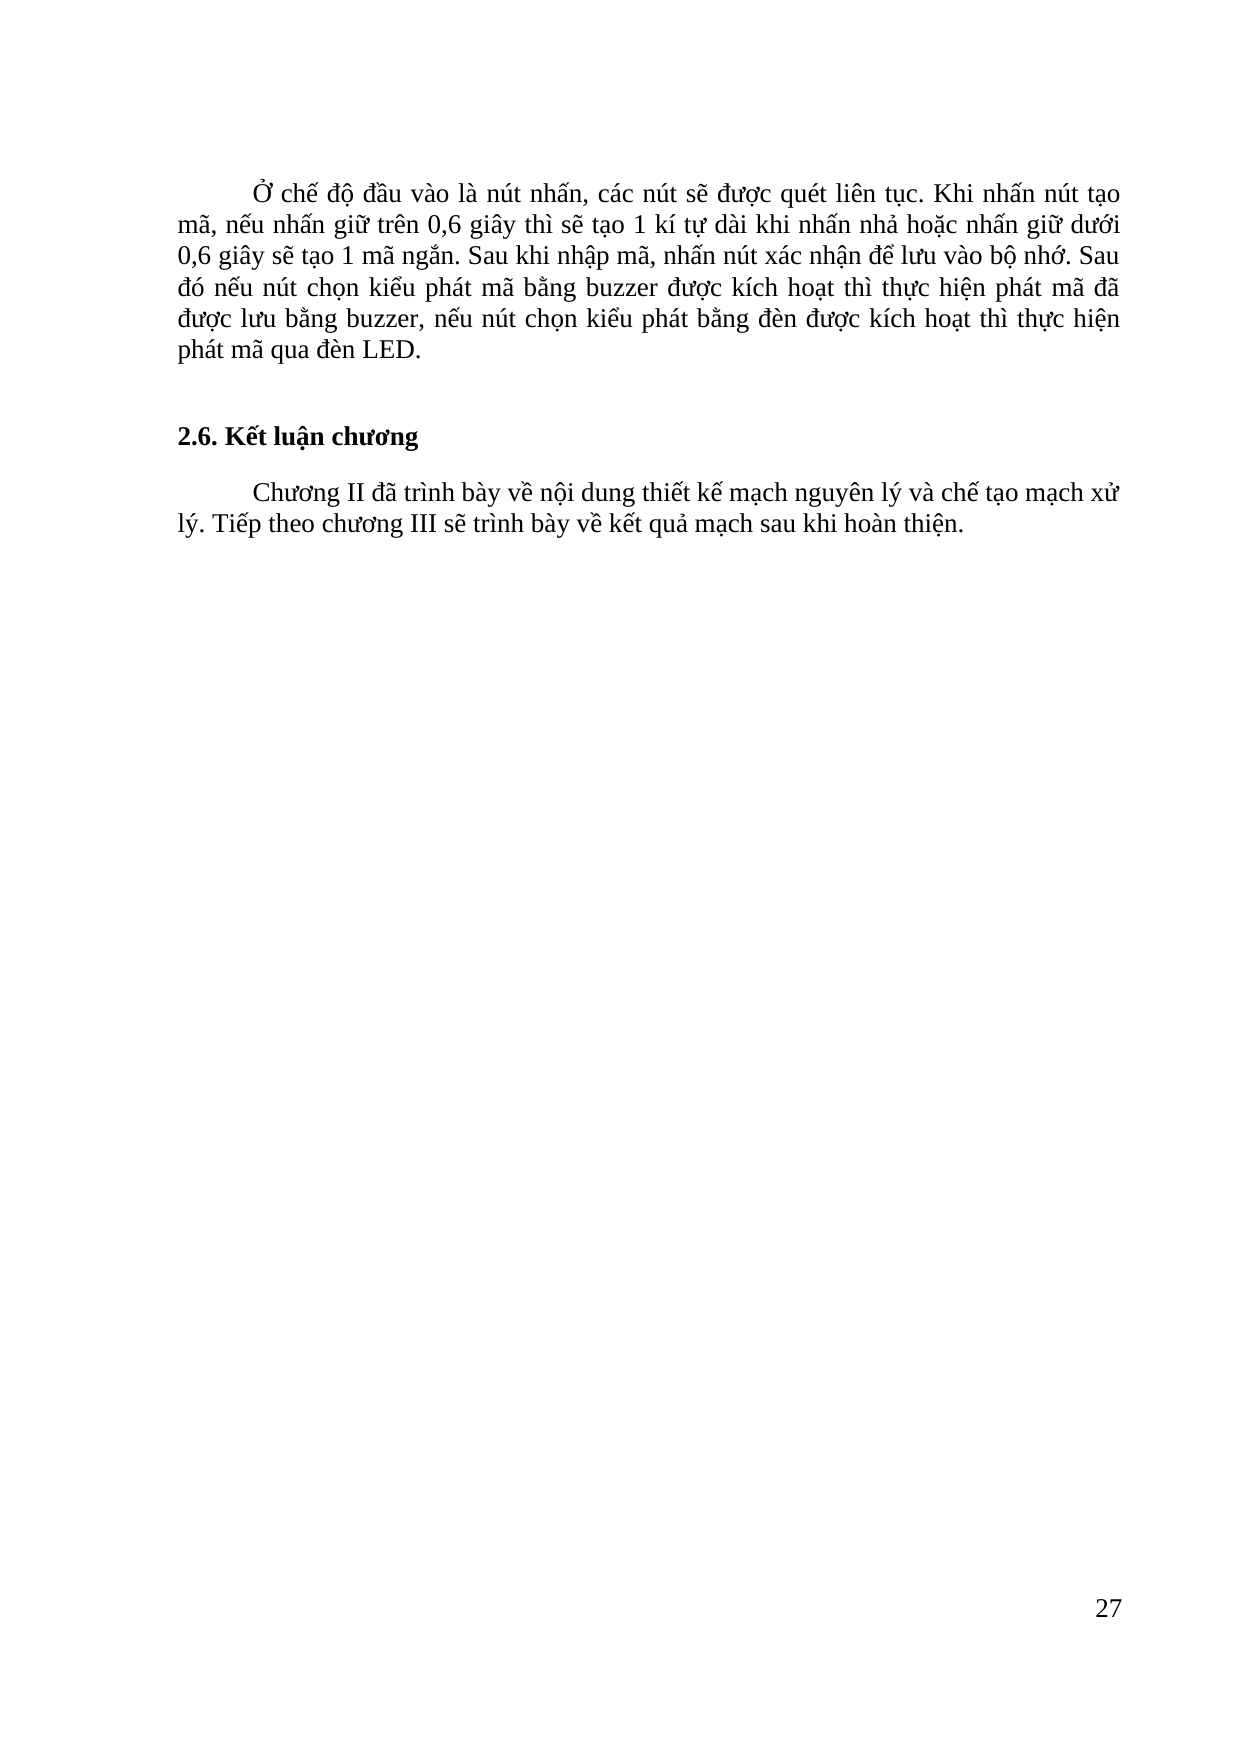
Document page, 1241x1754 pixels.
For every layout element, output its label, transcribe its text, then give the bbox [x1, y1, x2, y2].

text Chương II đã trình bày về nội dung thiết kế mạch nguyên lý và chế tạo mạch xử lý. Tiếp theo chương III sẽ trình bày về kết quả mạch sau khi hoàn thiện. [177, 476, 1122, 539]
text Ở chế độ đầu vào là nút nhấn, các nút sẽ được quét liên tục. Khi nhấn nút tạo mã, nếu nhấn giữ trên 0,6 giây thì sẽ tạo 1 kí tự dài khi nhấn nhả hoặc nhấn giữ dưới 0,6 giây sẽ tạo 1 mã ngắn. Sau khi nhập mã, nhấn nút xác nhận để lưu vào bộ nhớ. Sau đó nếu nút chọn kiểu phát mã bằng buzzer được kích hoạt thì thực hiện phát mã đã được lưu bằng buzzer, nếu nút chọn kiểu phát bằng đèn được kích hoạt thì thực hiện phát mã qua đèn LED. [177, 177, 1122, 364]
subtitle 2.6. Kết luận chương [177, 420, 1122, 451]
